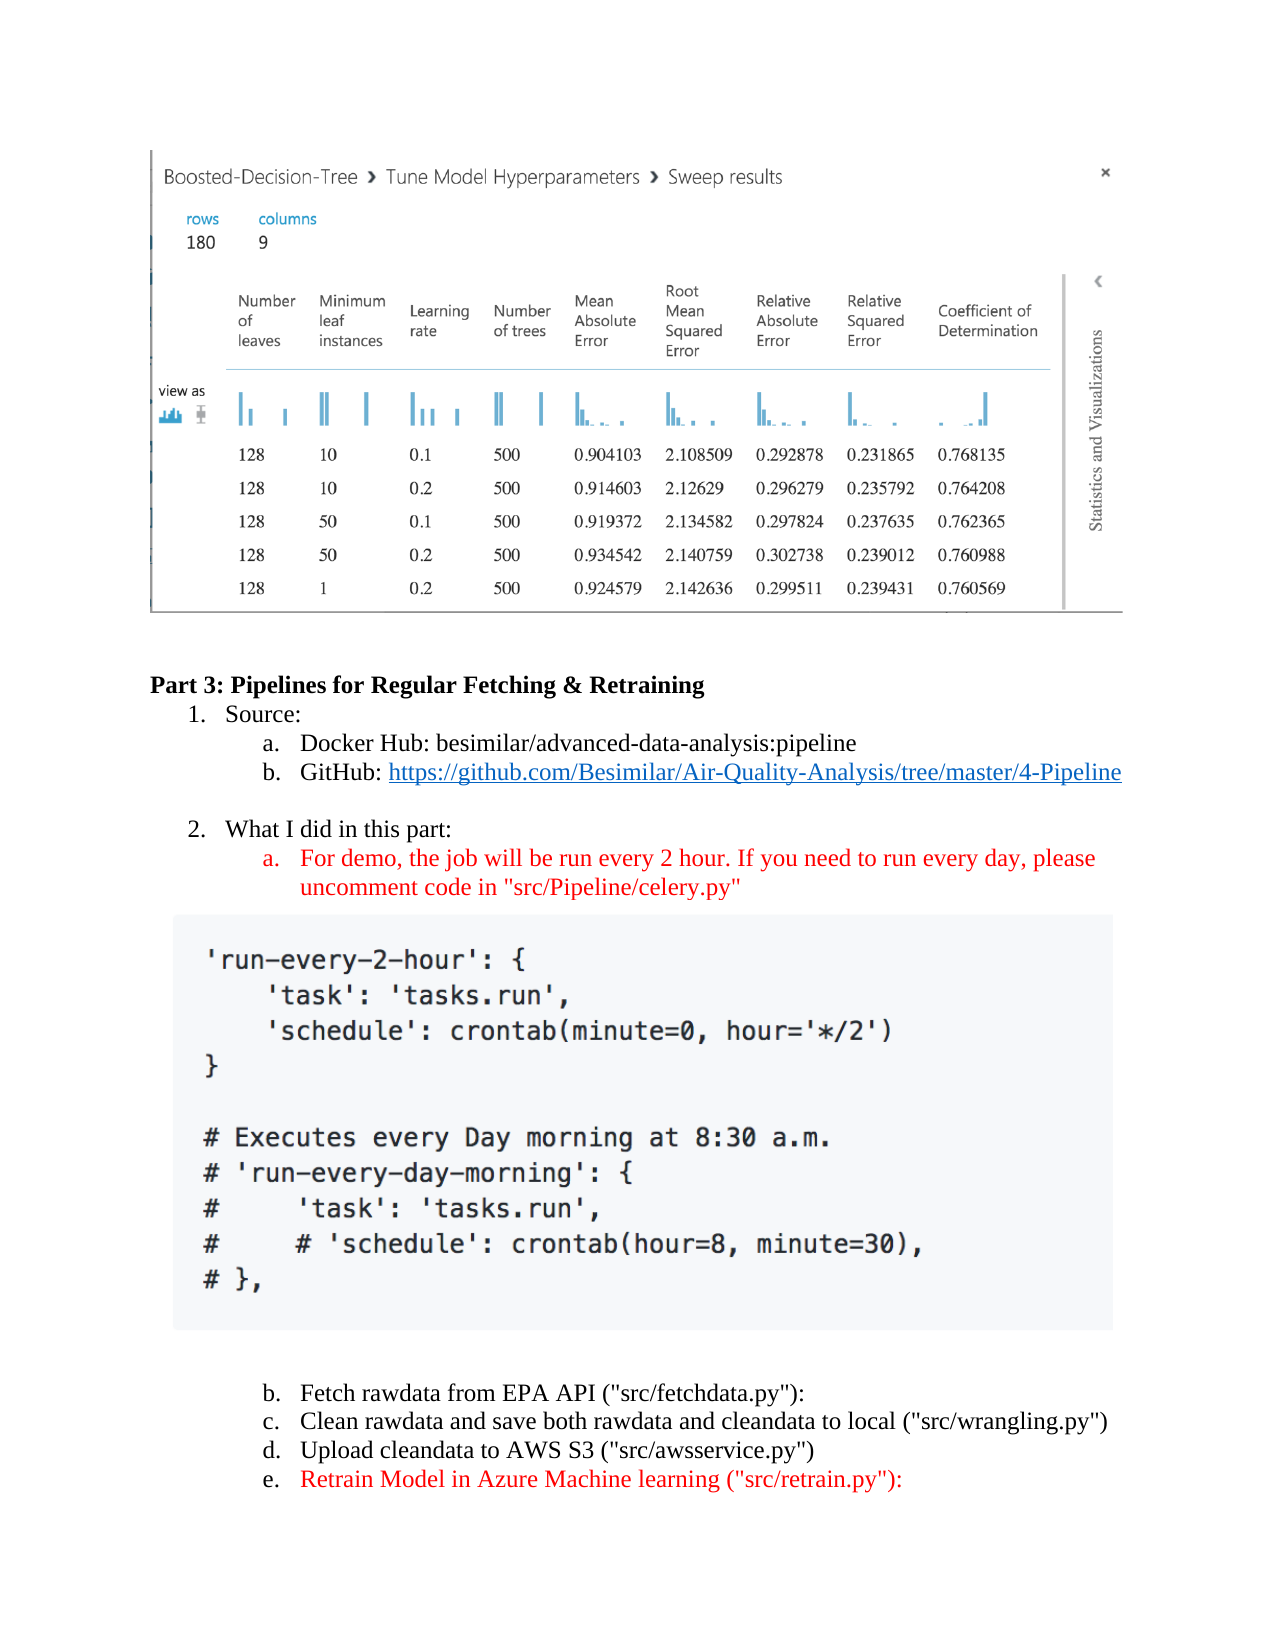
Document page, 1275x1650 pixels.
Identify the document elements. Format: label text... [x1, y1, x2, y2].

list GitHub: https://github.com/Besimilar/Air-Quality-Analysis/tree/master/4-Pipeline [262, 757, 1125, 785]
list Fetch rawdata from EPA API ("src/fetchdata.py"): [262, 1378, 1125, 1406]
list Docker Hub: besimilar/advanced-data-analysis:pipeline [262, 728, 1125, 757]
list Upload cleandata to AWS S3 ("src/awsservice.py") [262, 1435, 1125, 1464]
list Source: [187, 699, 1125, 728]
picture [150, 900, 1113, 1349]
list What I did in this part: [187, 814, 1125, 843]
list Clean rawdata and save both rawdata and cleandata to local ("src/wrangling.py") [262, 1406, 1125, 1435]
list Retrain Model in Azure Machine learning ("src/retrain.py"): [262, 1464, 1125, 1493]
text Part 3: Pipelines for Regular Fetching & Retraining [150, 670, 1125, 699]
list For demo, the job will be run every 2 hour. If you need to run every day, please uncomment code in "src/Pipeline/celery.py" [262, 843, 1125, 900]
picture [150, 150, 1123, 613]
